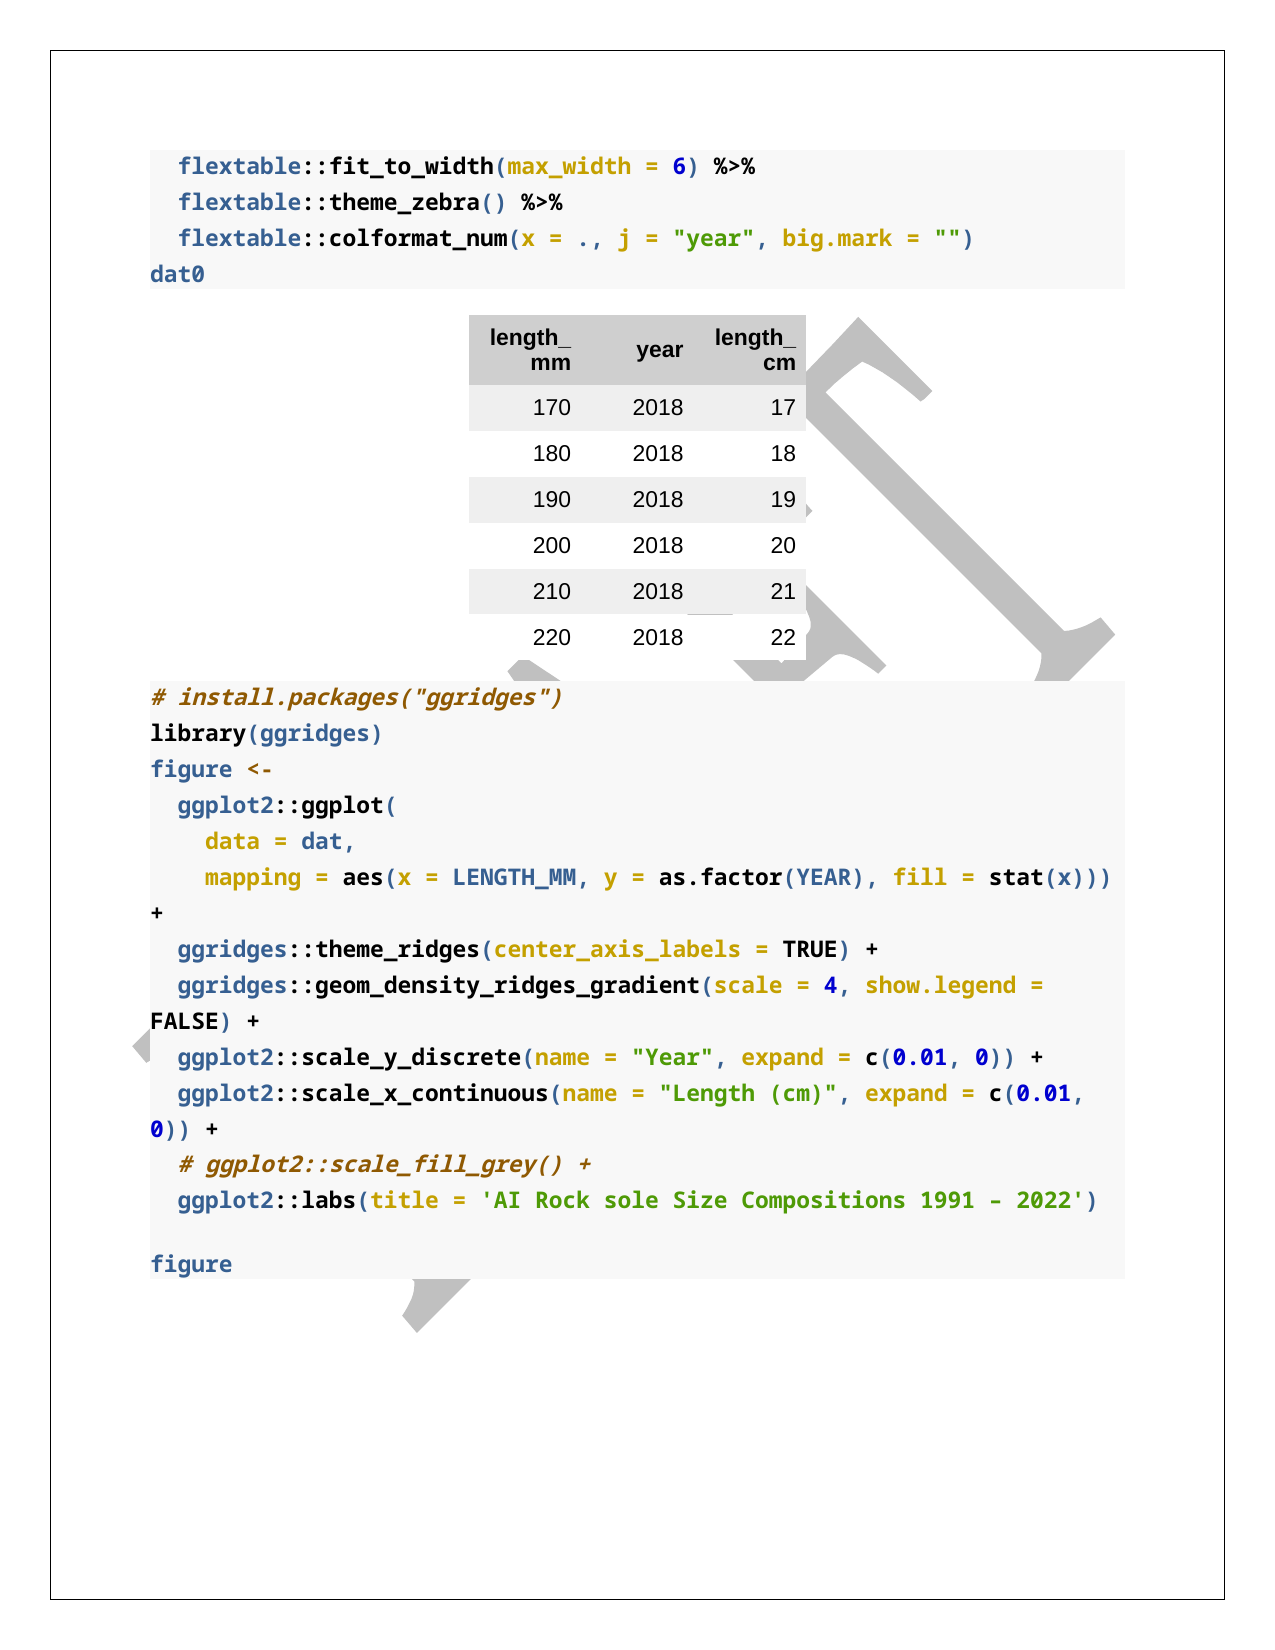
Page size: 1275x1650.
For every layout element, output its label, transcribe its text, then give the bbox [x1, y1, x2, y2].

text # install.packages("ggridges") library(ggridges) figure <- ggplot2::ggplot( data = dat, mapping = aes(x = LENGTH_MM, y = as.factor(YEAR), fill = stat(x))) + ggridges::theme_ridges(center_axis_labels = TRUE) + ggridges::geom_density_ridges_gradient(scale = 4, show.legend = FALSE) + ggplot2::scale_y_discrete(name = "Year", expand = c(0.01, 0)) + ggplot2::scale_x_continuous(name = "Length (cm)", expand = c(0.01, 0)) + # ggplot2::scale_fill_grey() + ggplot2::labs(title = 'AI Rock sole Size Compositions 1991 – 2022') figure [150, 681, 1125, 1279]
table_cell 180 [469, 431, 581, 477]
table_cell 22 [694, 615, 806, 660]
table_header length_cm [694, 315, 806, 385]
table_cell 18 [694, 431, 806, 477]
table_cell 2018 [581, 477, 694, 523]
table_cell 220 [469, 615, 581, 660]
table_cell 2018 [581, 523, 694, 569]
table_header year [581, 315, 694, 385]
table_cell 20 [694, 523, 806, 569]
table_cell 2018 [581, 569, 694, 614]
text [150, 150, 1125, 289]
table_cell 19 [694, 477, 806, 523]
table_header length_mm [469, 315, 581, 385]
table_cell 2018 [581, 385, 694, 431]
table_cell 21 [694, 569, 806, 614]
table_cell 17 [694, 385, 806, 431]
table_cell 200 [469, 523, 581, 569]
table_cell 210 [469, 569, 581, 614]
table_cell 170 [469, 385, 581, 431]
table_cell 190 [469, 477, 581, 523]
table_cell 2018 [581, 431, 694, 477]
table_cell 2018 [581, 615, 694, 660]
